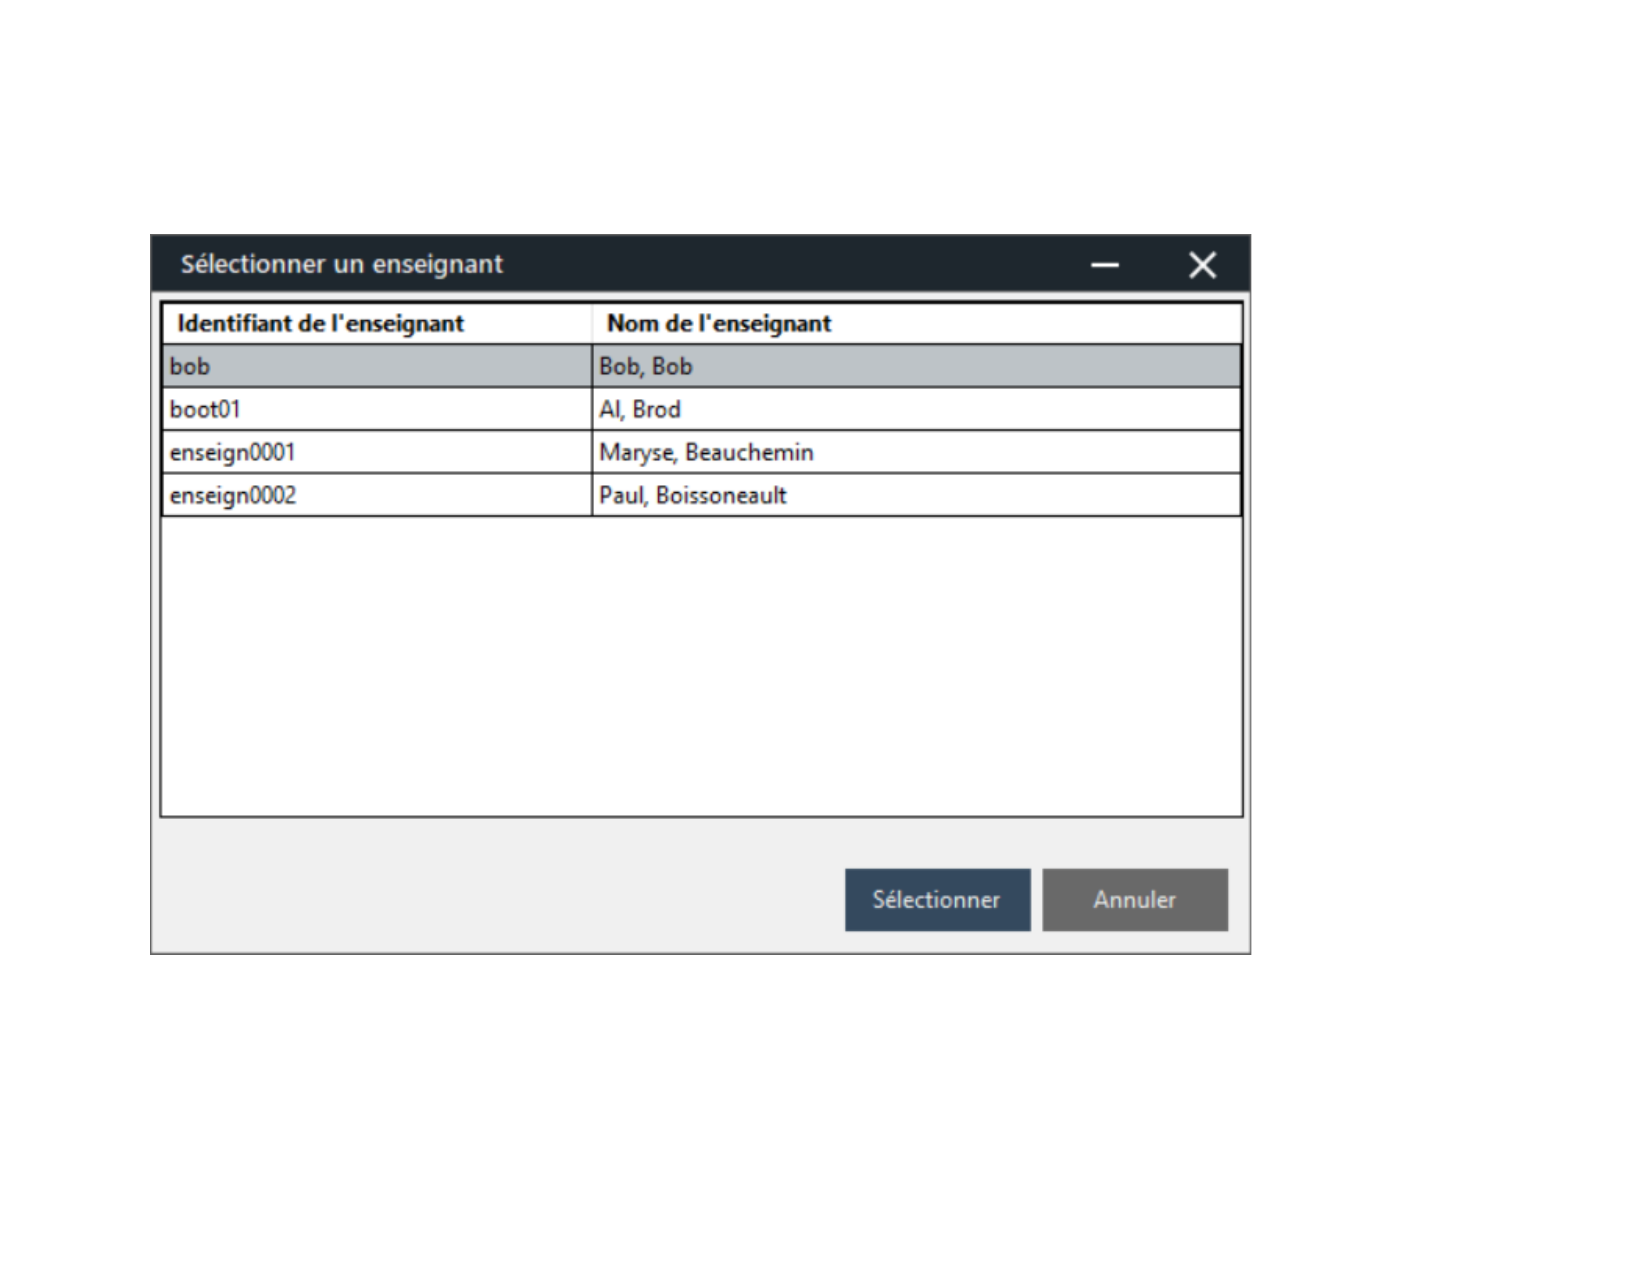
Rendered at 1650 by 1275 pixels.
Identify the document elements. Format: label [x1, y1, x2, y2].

picture [150, 234, 1252, 955]
